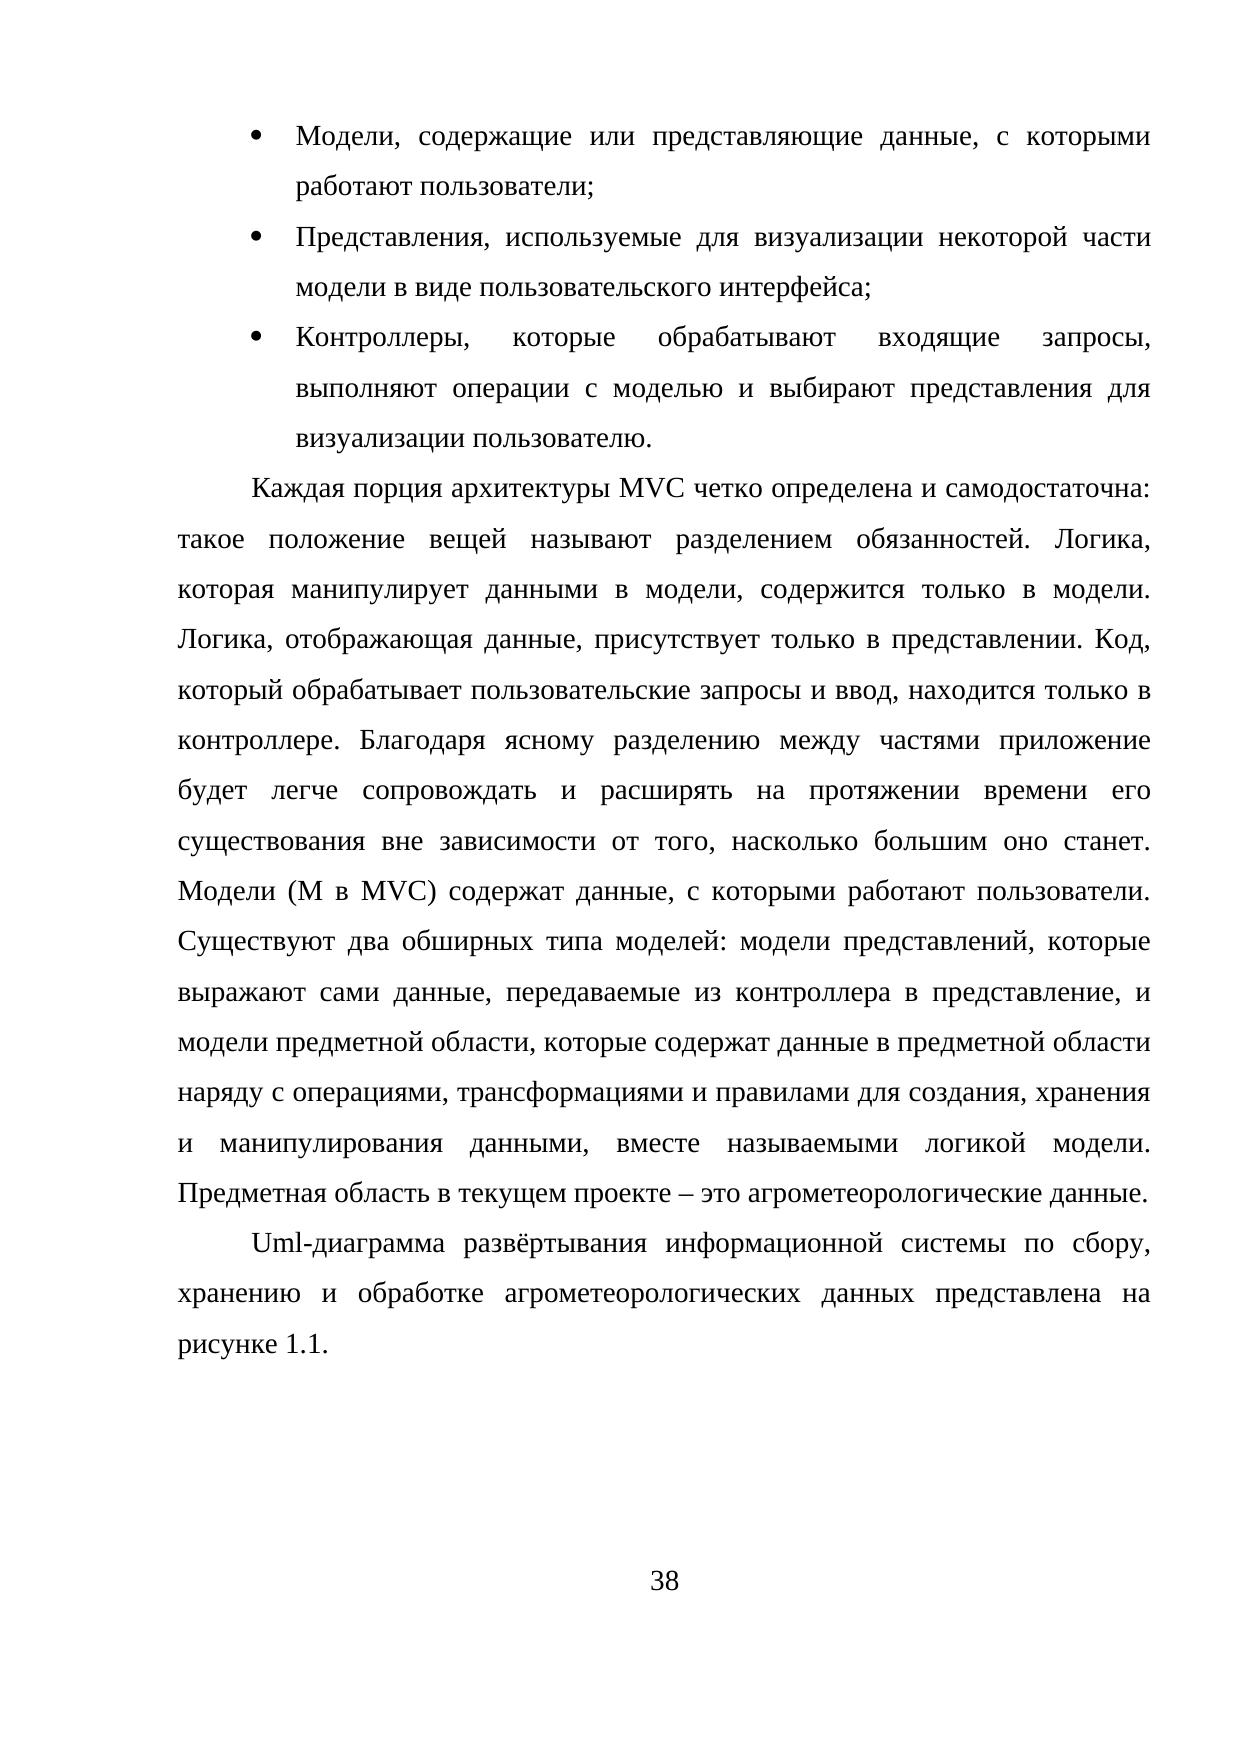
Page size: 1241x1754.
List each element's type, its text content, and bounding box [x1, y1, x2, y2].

list Представления, используемые для визуализации некоторой части модели в виде пользовательского интерфейса; [251, 219, 1152, 303]
list Контроллеры, которые обрабатывают входящие запросы, выполняют операции с моделью и выбирают представления для визуализации пользователю. [251, 319, 1152, 454]
text Uml-диаграмма развёртывания информационной системы по сбору, хранению и обработке агрометеорологических данных представлена на рисунке 1.1. [177, 1225, 1152, 1359]
list Модели, содержащие или представляющие данные, с которыми работают пользователи; [251, 118, 1152, 202]
text Каждая порция архитектуры MVC четко определена и самодостаточна: такое положение вещей называют разделением обязанностей. Логика, которая манипулирует данными в модели, содержится только в модели. Логика, отображающая данные, присутствует только в представлении. Код, который обрабатывает пользовательские запросы и ввод, находится только в контроллере. Благодаря ясному разделению между частями приложение будет легче сопровождать и расширять на протяжении времени его существования вне зависимости от того, насколько большим оно станет. Модели (M в MVC) содержат данные, с которыми работают пользователи. Существуют два обширных типа моделей: модели представлений, которые выражают сами данные, передаваемые из контроллера в представление, и модели предметной области, которые содержат данные в предметной области наряду с операциями, трансформациями и правилами для создания, хранения и манипулирования данными, вместе называемыми логикой модели. Предметная область в текущем проекте – это агрометеорологические данные. [177, 471, 1152, 1208]
